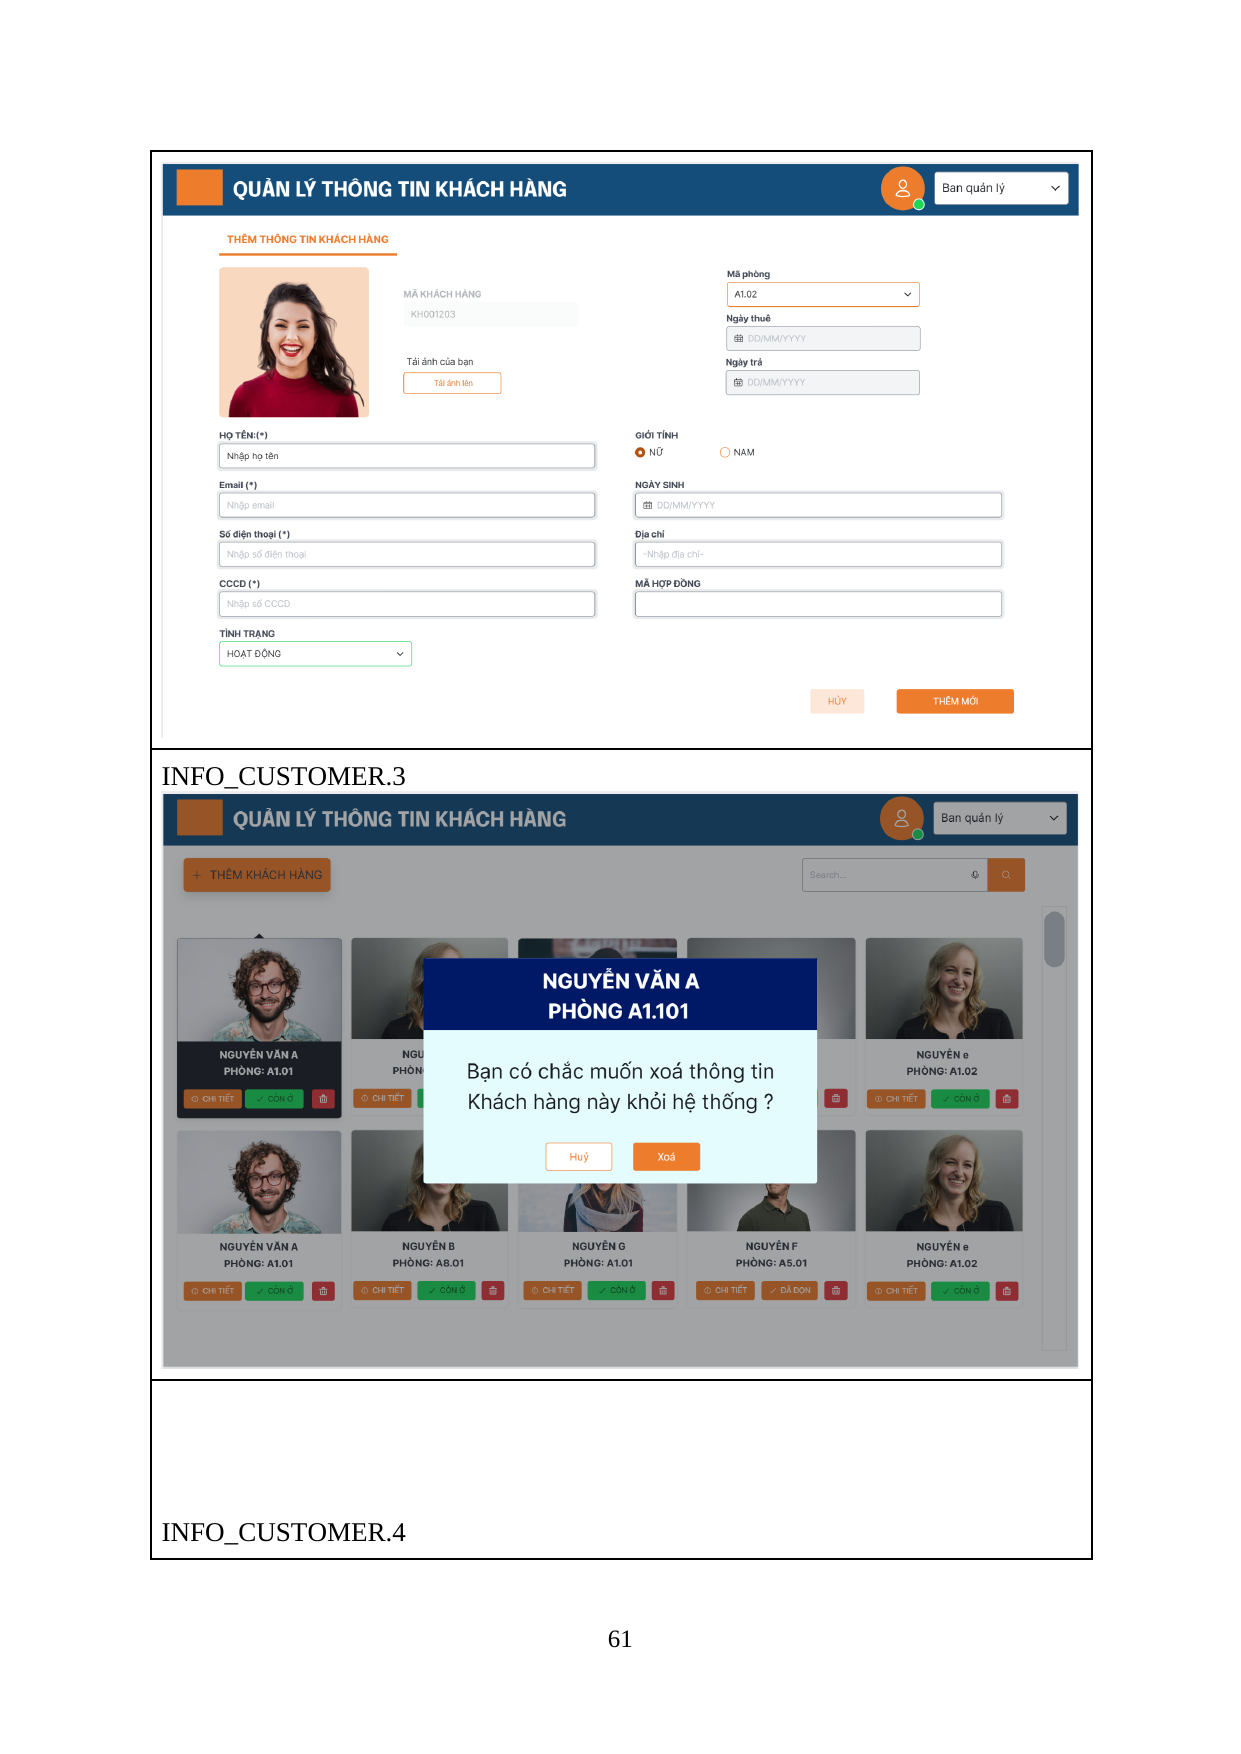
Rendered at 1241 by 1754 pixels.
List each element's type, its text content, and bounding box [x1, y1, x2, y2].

table_cell INFO_CUSTOMER.4 [152, 1381, 1091, 1558]
picture [161, 791, 1079, 1369]
table_cell INFO_CUSTOMER.2 [152, 152, 1091, 748]
table_cell INFO_CUSTOMER.3 [152, 750, 1091, 1379]
picture [161, 162, 1079, 738]
